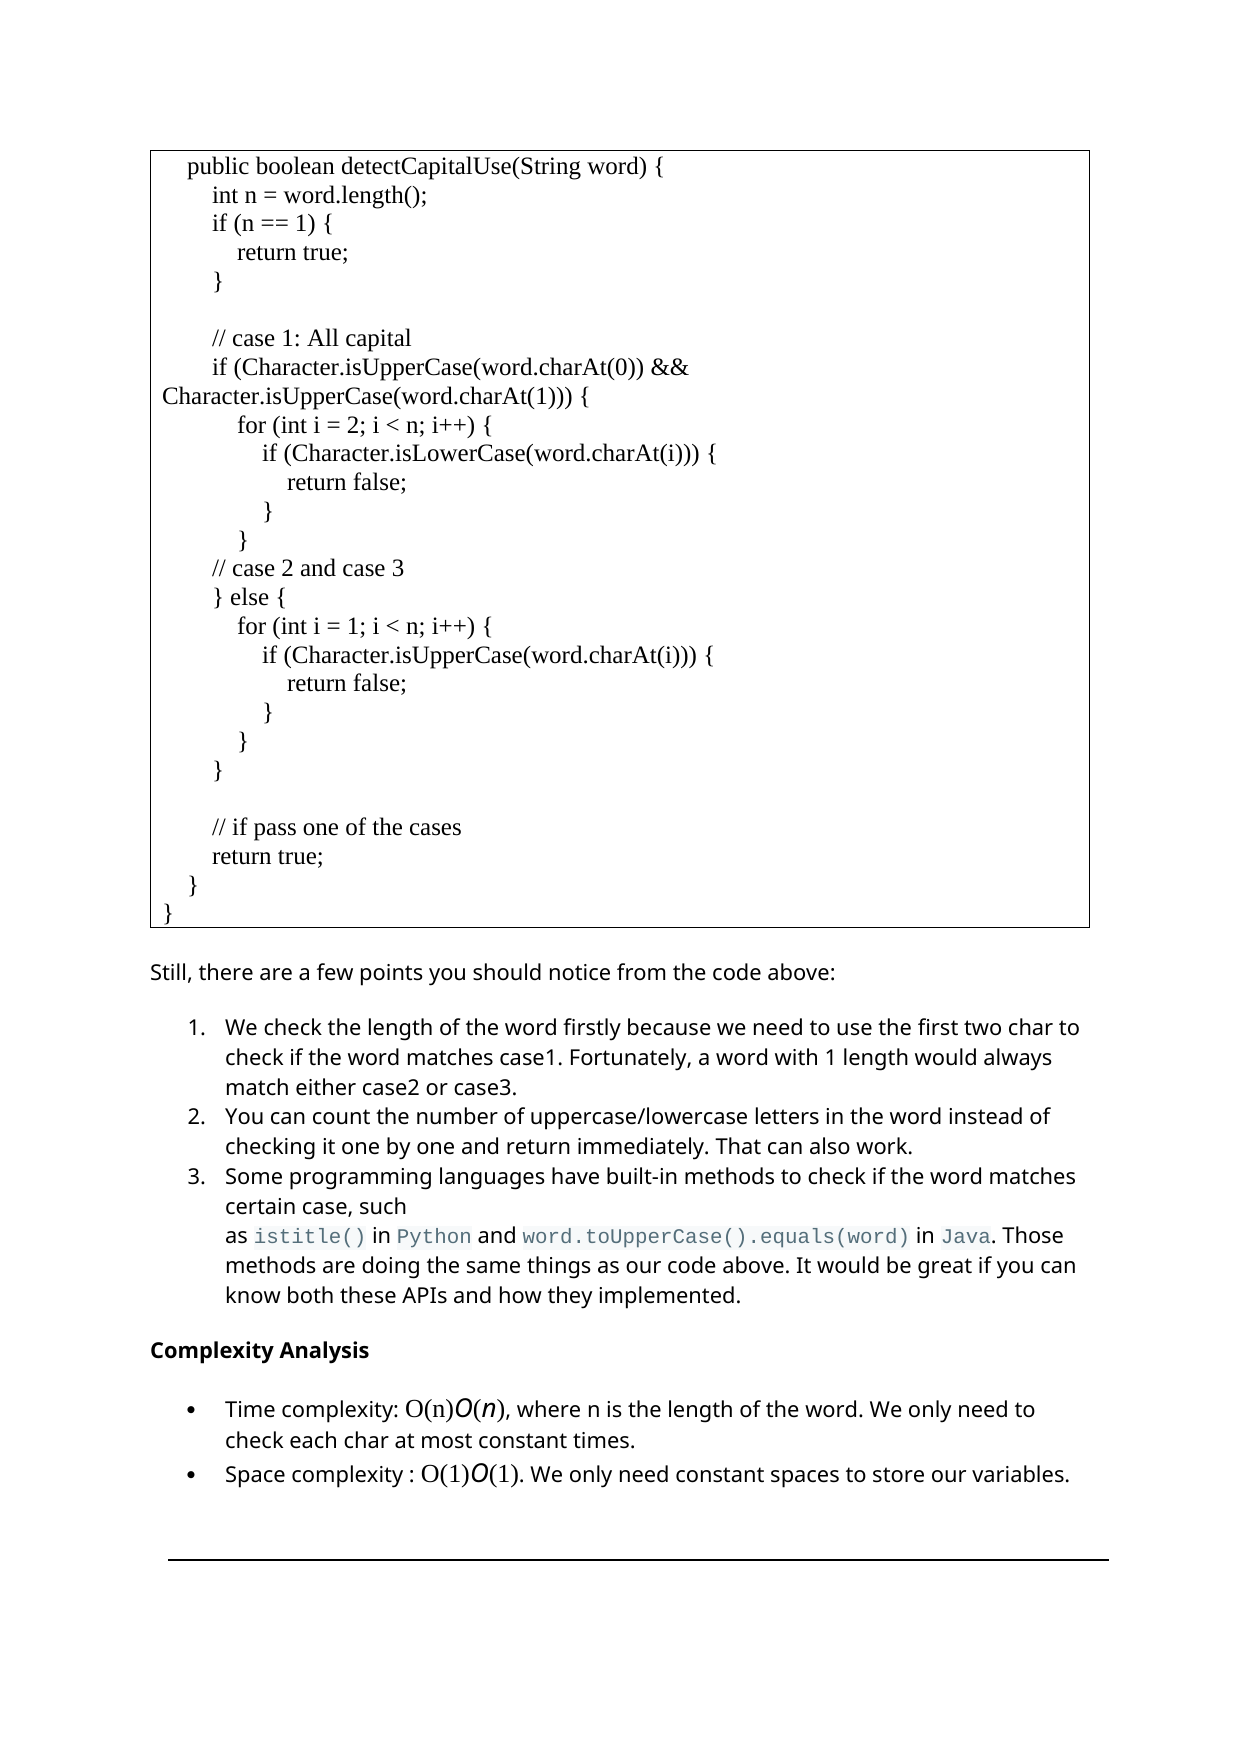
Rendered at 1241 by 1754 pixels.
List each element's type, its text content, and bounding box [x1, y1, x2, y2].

list We check the length of the word firstly because we need to use the first two char to check if the word matches case1. Fortunately, a word with 1 length would always match either case2 or case3. [187, 1012, 1090, 1101]
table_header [151, 151, 1089, 927]
text Complexity Analysis [150, 1335, 1090, 1364]
list Space complexity : O(1)O(1). We only need constant spaces to store our variables. [187, 1455, 1090, 1490]
list Some programming languages have built-in methods to check if the word matches certain case, such as istitle() in Python and word.toUpperCase().equals(word) in Java. Those methods are doing the same things as our code above. It would be great if you can know both these APIs and how they implemented. [187, 1161, 1090, 1310]
list Time complexity: O(n)O(n), where n is the length of the word. We only need to check each char at most constant times. [187, 1389, 1090, 1455]
list You can count the number of uppercase/lowercase letters in the word instead of checking it one by one and return immediately. That can also work. [187, 1101, 1090, 1161]
text Still, there are a few points you should notice from the code above: [150, 957, 1090, 987]
